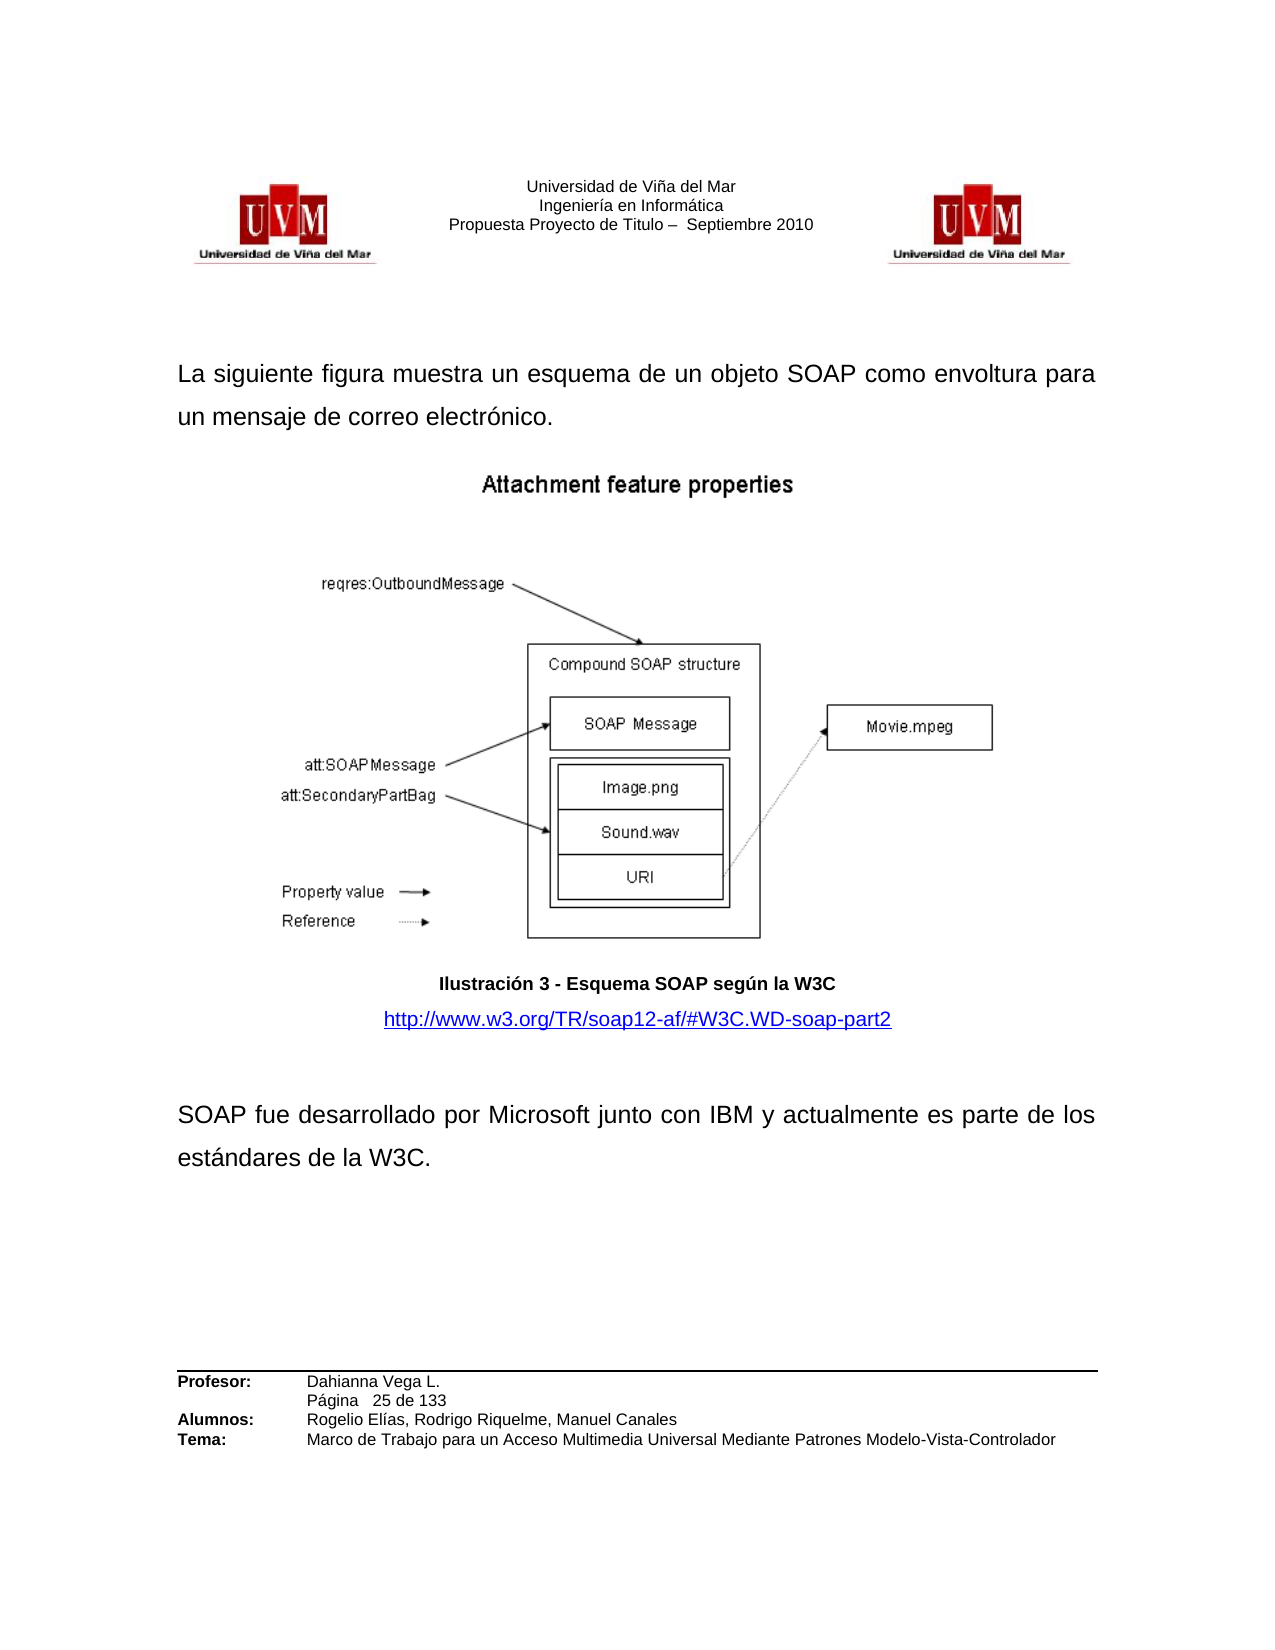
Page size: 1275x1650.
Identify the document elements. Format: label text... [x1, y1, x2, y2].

picture [177, 176, 390, 267]
text La siguiente figura muestra un esquema de un objeto SOAP como envoltura para un mensaje de correo electrónico. [177, 359, 1098, 431]
picture [274, 466, 1001, 944]
text Ilustración 3 - Esquema SOAP según la W3C [177, 972, 1098, 994]
subtitle http://www.w3.org/TR/soap12-af/#W3C.WD-soap-part2 [177, 1007, 1098, 1031]
picture [871, 176, 1084, 267]
text SOAP fue desarrollado por Microsoft junto con IBM y actualmente es parte de los estándares de la W3C. [177, 1100, 1098, 1172]
